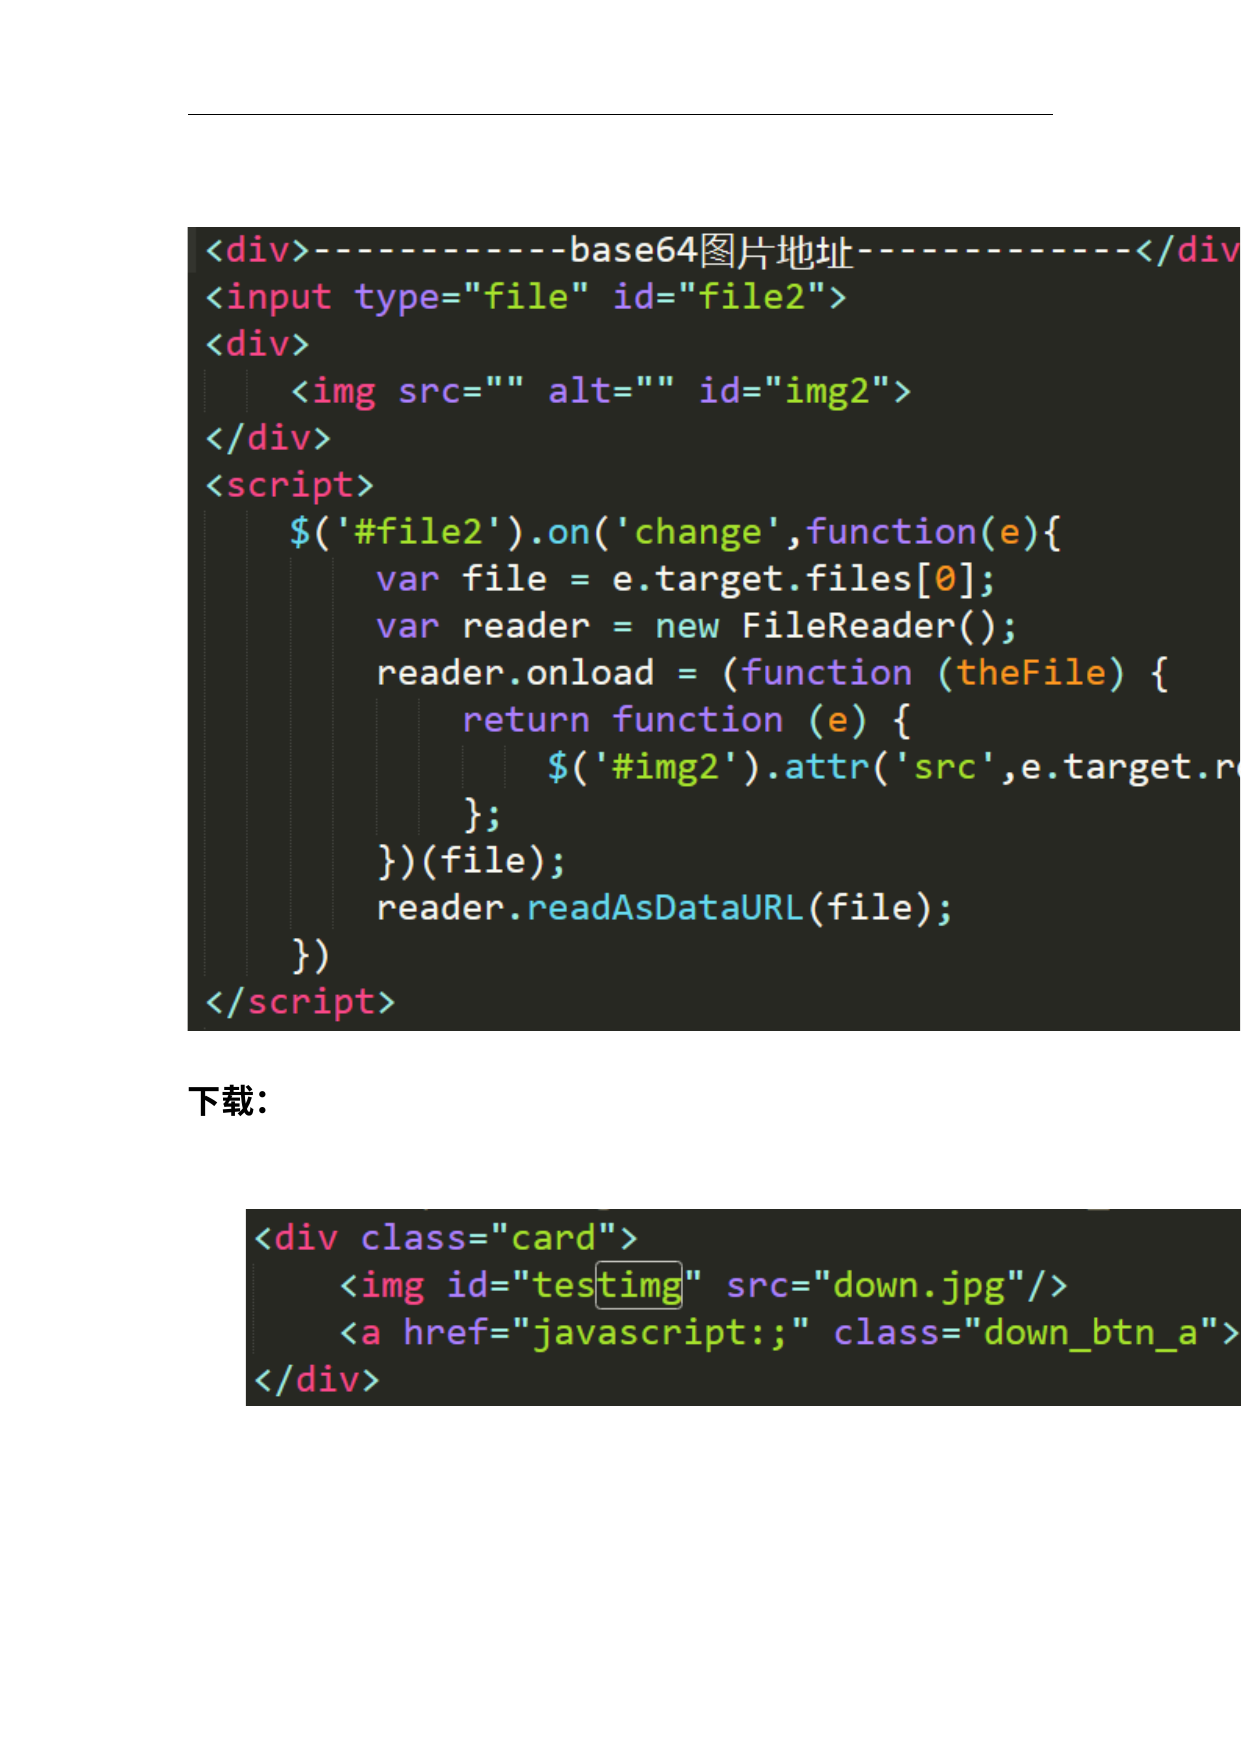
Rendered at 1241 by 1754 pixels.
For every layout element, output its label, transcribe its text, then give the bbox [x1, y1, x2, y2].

picture [187, 227, 1241, 1031]
picture [245, 1209, 1241, 1406]
subtitle 下载： [187, 1067, 1053, 1132]
